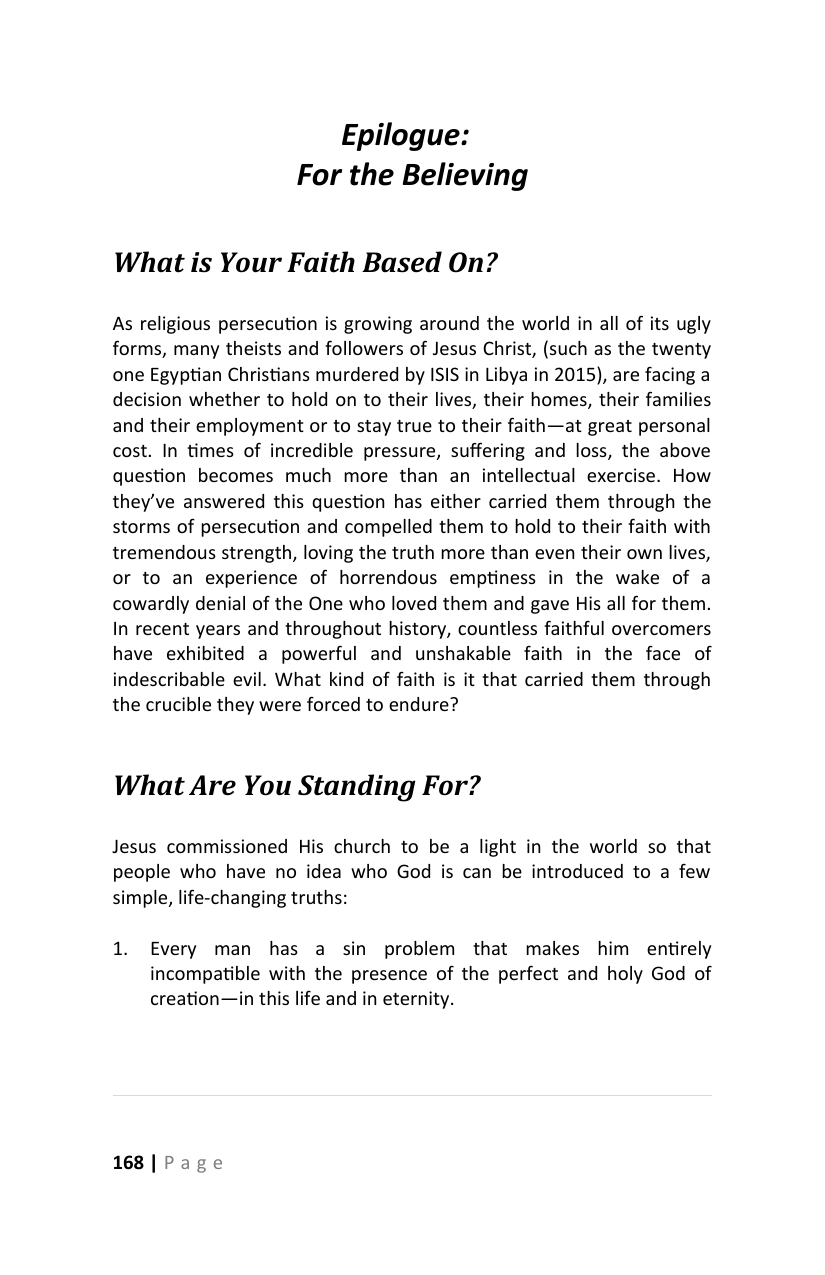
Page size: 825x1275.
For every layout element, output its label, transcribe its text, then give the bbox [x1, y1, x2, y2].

subtitle What is Your Faith Based On? [112, 244, 712, 278]
text Jesus commissioned His church to be a light in the world so that people who have no idea who God is can be introduced to a few simple, life-changing truths: [112, 833, 712, 909]
list Every man has a sin problem that makes him entirely incompatible with the presence of the perfect and holy God of creation—in this life and in eternity. [112, 935, 712, 1011]
text As religious persecution is growing around the world in all of its ugly forms, many theists and followers of Jesus Christ, (such as the twenty one Egyptian Christians murdered by ISIS in Libya in 2015), are facing a decision whether to hold on to their lives, their homes, their families and their employment or to stay true to their faith—at great personal cost. In times of incredible pressure, suffering and loss, the above question becomes much more than an intellectual exercise. How they’ve answered this question has either carried them through the storms of persecution and compelled them to hold to their faith with tremendous strength, loving the truth more than even their own lives, or to an experience of horrendous emptiness in the wake of a cowardly denial of the One who loved them and gave His all for them. In recent years and throughout history, countless faithful overcomers have exhibited a powerful and unshakable faith in the face of indescribable evil. What kind of faith is it that carried them through the crucible they were forced to endure? [112, 310, 712, 717]
subtitle Epilogue: For the Believing [112, 112, 712, 194]
subtitle What Are You Standing For? [112, 767, 712, 801]
